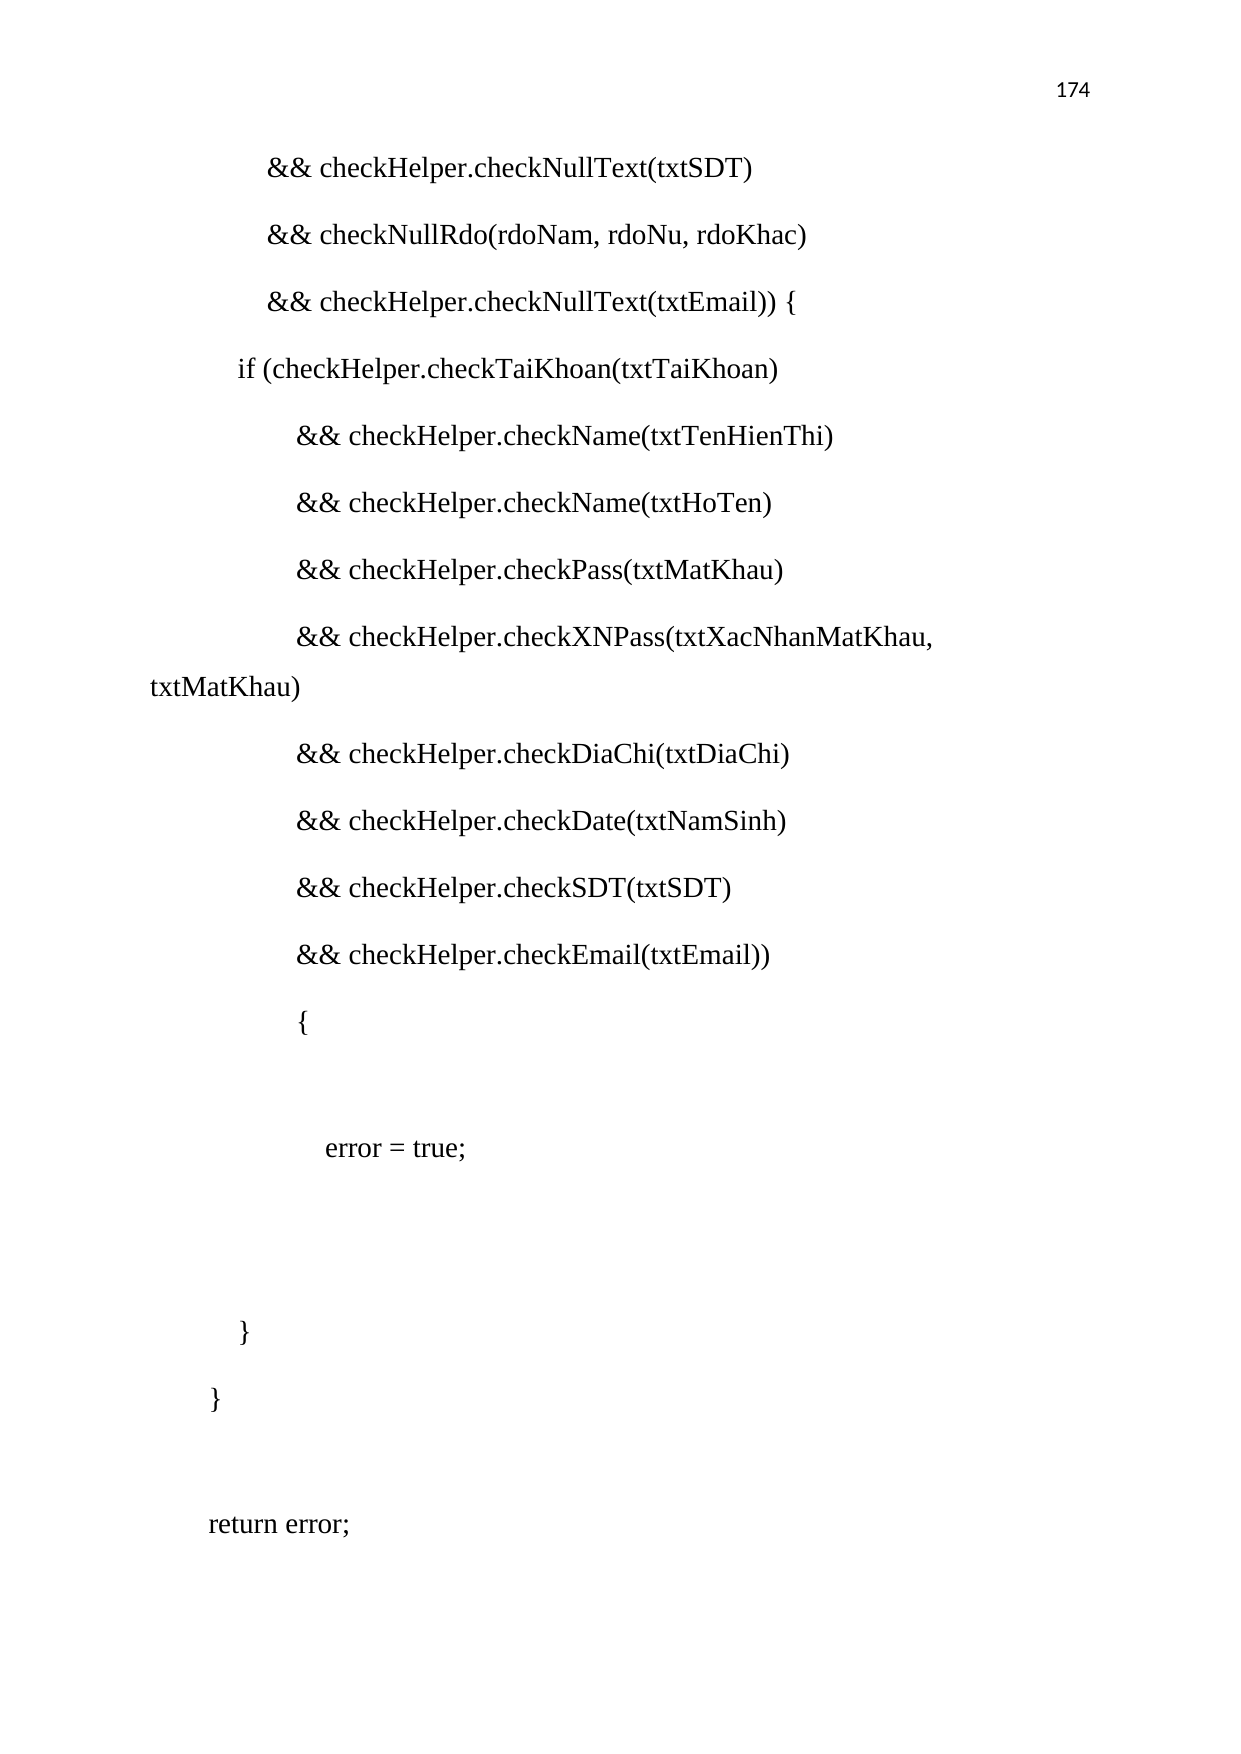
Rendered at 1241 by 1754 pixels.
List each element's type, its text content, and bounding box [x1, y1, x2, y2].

text && checkHelper.checkPass(txtMatKhau) [150, 552, 1090, 585]
text error = true; [150, 1130, 1090, 1163]
text { [150, 1004, 1090, 1038]
text && checkHelper.checkNullText(txtEmail)) { [150, 284, 1090, 317]
text && checkHelper.checkDiaChi(txtDiaChi) [150, 736, 1090, 770]
text && checkHelper.checkDate(txtNamSinh) [150, 803, 1090, 837]
text } [150, 1314, 1090, 1347]
text && checkHelper.checkName(txtHoTen) [150, 485, 1090, 518]
text && checkHelper.checkName(txtTenHienThi) [150, 418, 1090, 451]
text && checkNullRdo(rdoNam, rdoNu, rdoKhac) [150, 217, 1090, 251]
text && checkHelper.checkNullText(txtSDT) [150, 150, 1090, 183]
text && checkHelper.checkSDT(txtSDT) [150, 870, 1090, 904]
text if (checkHelper.checkTaiKhoan(txtTaiKhoan) [150, 351, 1090, 384]
text } [150, 1381, 1090, 1414]
text return error; [150, 1507, 1090, 1540]
text && checkHelper.checkXNPass(txtXacNhanMatKhau, txtMatKhau) [150, 619, 1090, 703]
text && checkHelper.checkEmail(txtEmail)) [150, 937, 1090, 971]
